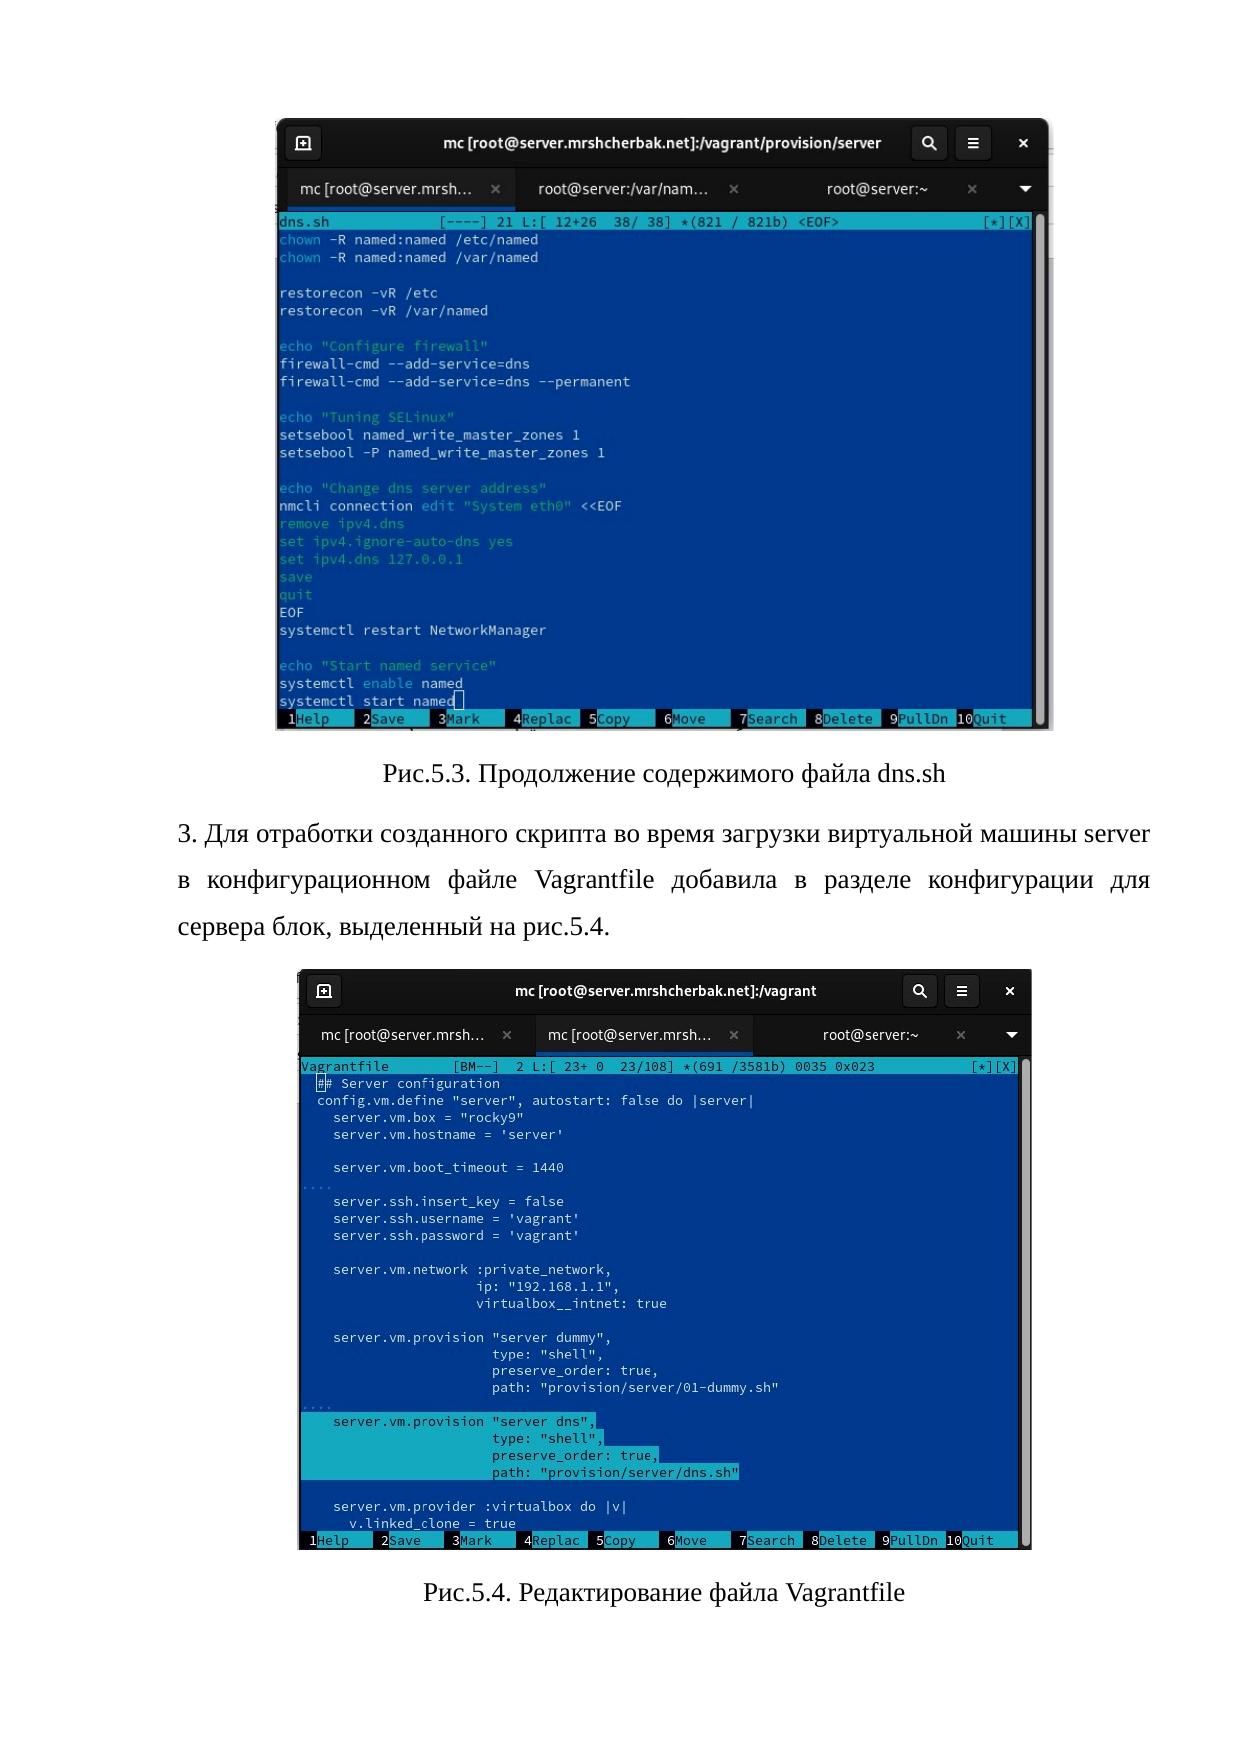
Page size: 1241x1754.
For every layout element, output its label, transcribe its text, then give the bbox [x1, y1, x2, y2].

text 3. Для отработки созданного скрипта во время загрузки виртуальной машины server в конфигурационном файле Vagrantfile добавила в разделе конфигурации для сервера блок, выделенный на рис.5.4. [177, 817, 1152, 941]
picture [297, 969, 1032, 1550]
picture [275, 118, 1054, 731]
text Рис.5.3. Продолжение содержимого файла dns.sh [177, 757, 1152, 789]
text Рис.5.4. Редактирование файла Vagrantfile [177, 1577, 1152, 1608]
